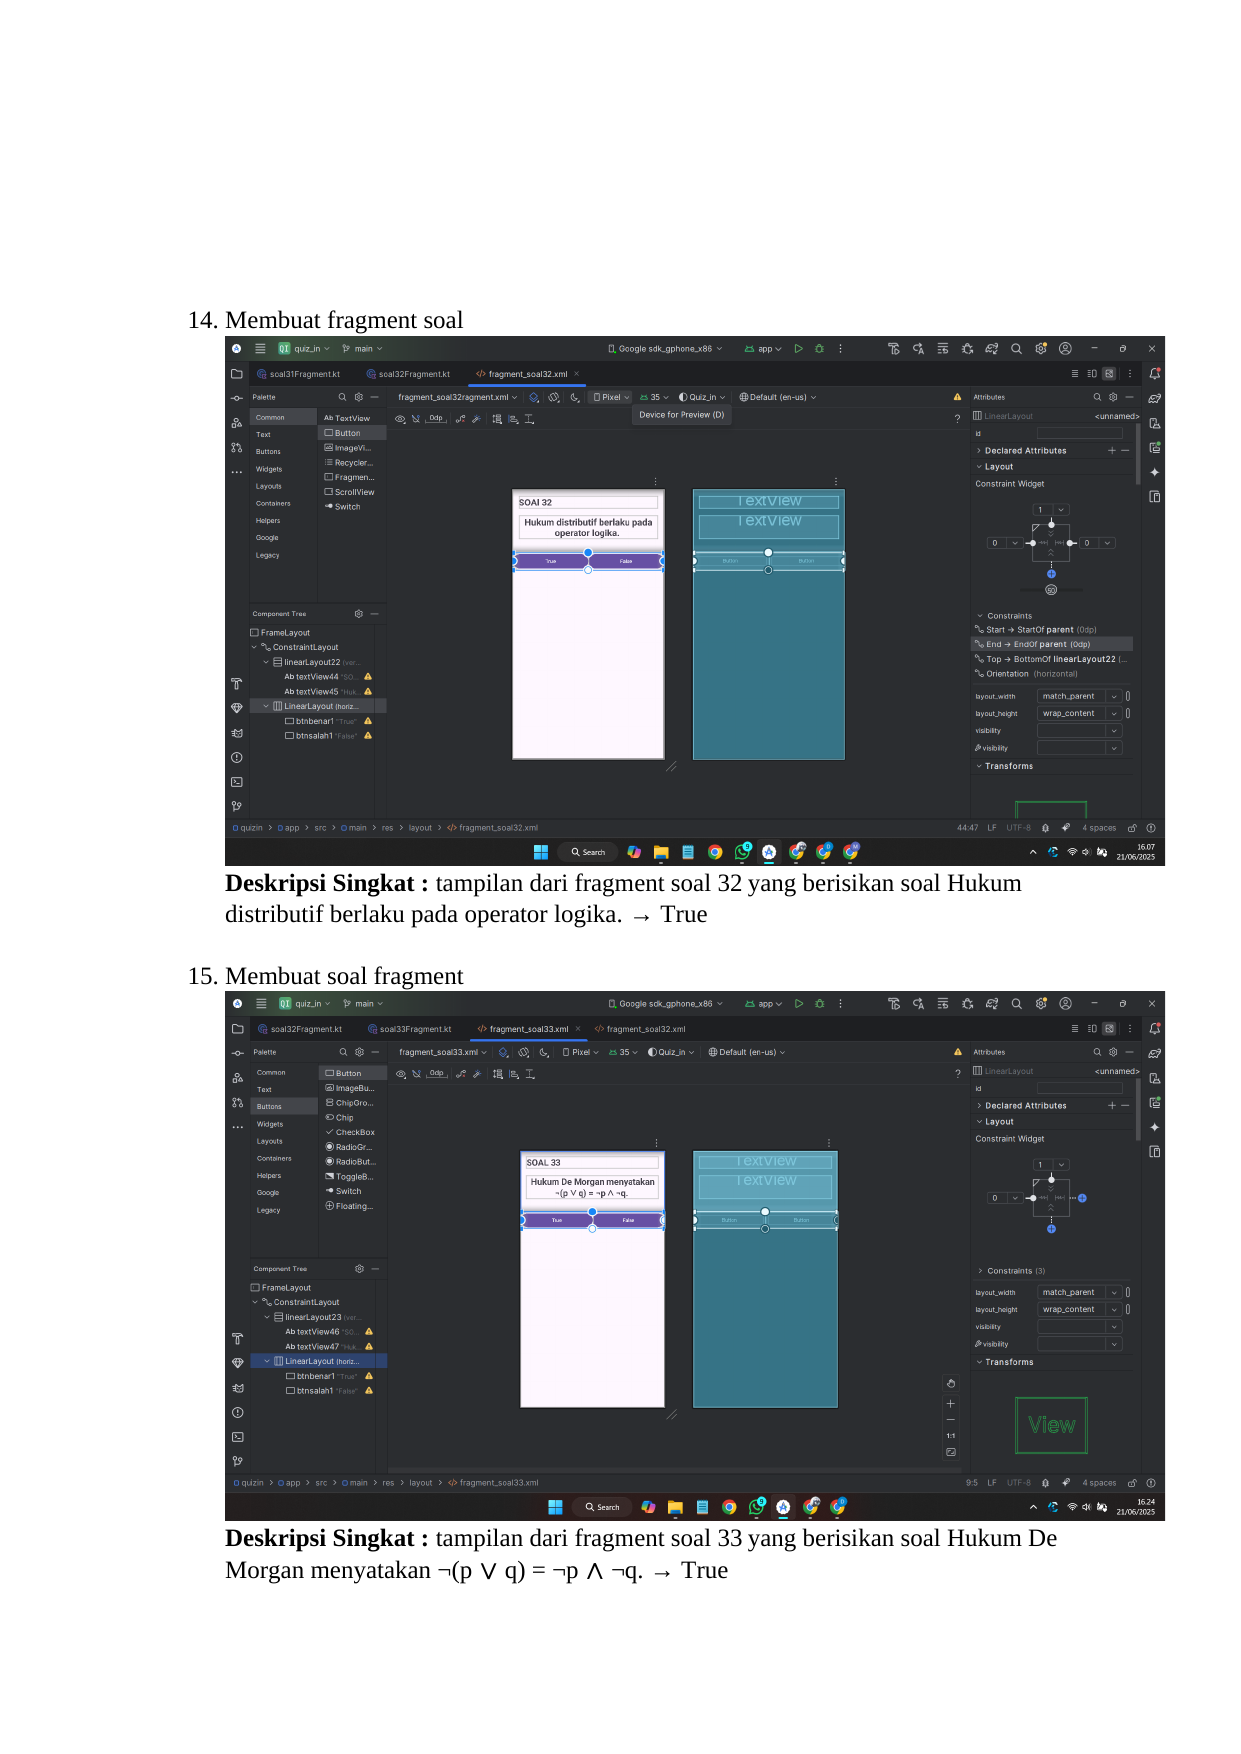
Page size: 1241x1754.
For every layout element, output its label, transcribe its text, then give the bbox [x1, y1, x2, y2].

list Deskripsi Singkat : tampilan dari fragment soal 33 yang berisikan soal Hukum De Morgan menyatakan ¬(p ∨ q) = ¬p ∧ ¬q. → True [225, 1523, 1090, 1584]
list Membuat fragment soal [187, 305, 1090, 334]
list Membuat soal fragment [187, 961, 1090, 989]
list Deskripsi Singkat : tampilan dari fragment soal 32 yang berisikan soal Hukum distributif berlaku pada operator logika. → True [225, 868, 1090, 927]
picture [225, 336, 1166, 866]
picture [225, 991, 1166, 1521]
